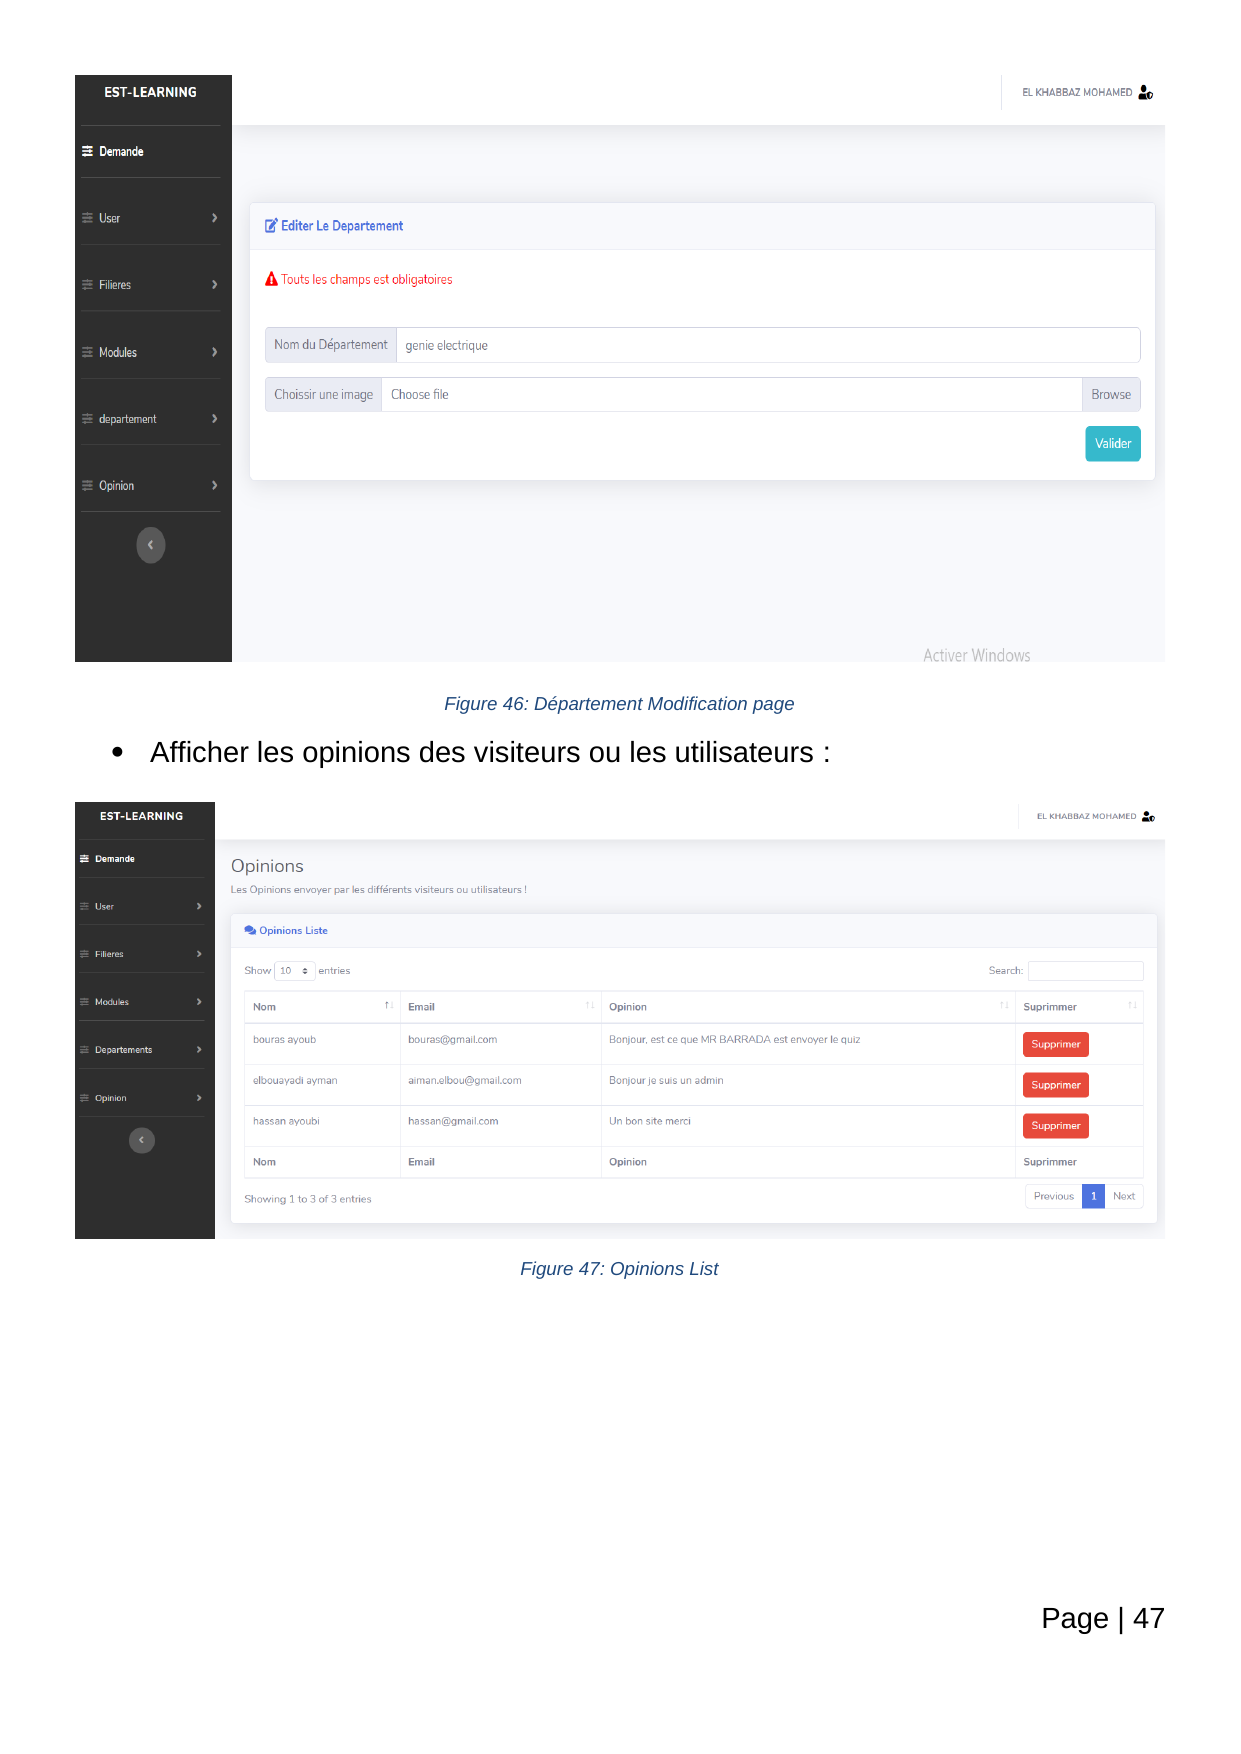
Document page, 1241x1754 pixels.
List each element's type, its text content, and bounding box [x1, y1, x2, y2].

picture [75, 802, 1166, 1239]
picture [75, 75, 1166, 662]
text Figure 47: Opinions List [75, 1258, 1165, 1279]
list Afficher les opinions des visiteurs ou les utilisateurs : [112, 735, 1165, 769]
